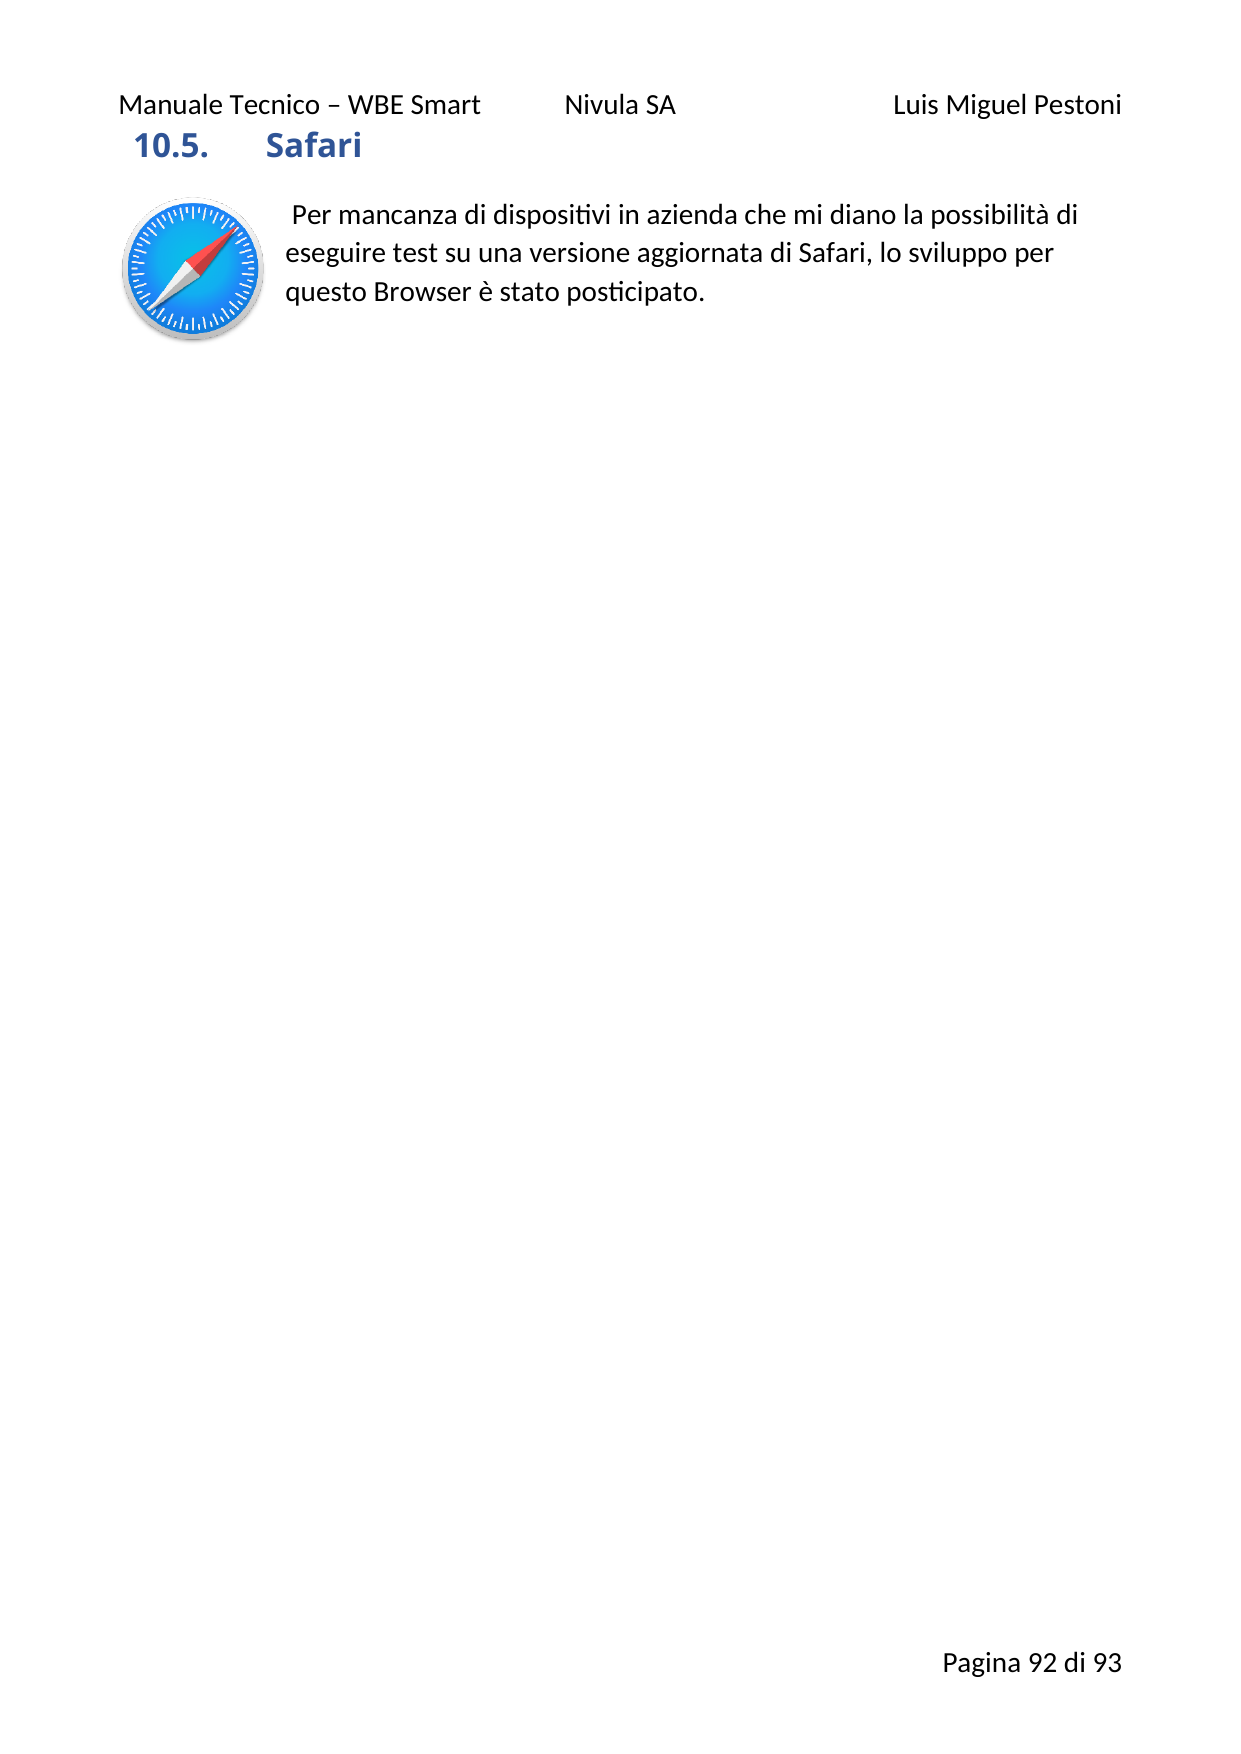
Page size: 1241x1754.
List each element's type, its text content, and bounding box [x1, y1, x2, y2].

picture [118, 197, 267, 346]
subtitle Safari [133, 122, 1122, 167]
text Per mancanza di dispositivi in azienda che mi diano la possibilità di eseguire test su una versione aggiornata di Safari, lo sviluppo per questo Browser è stato posticipato. [118, 196, 1122, 308]
